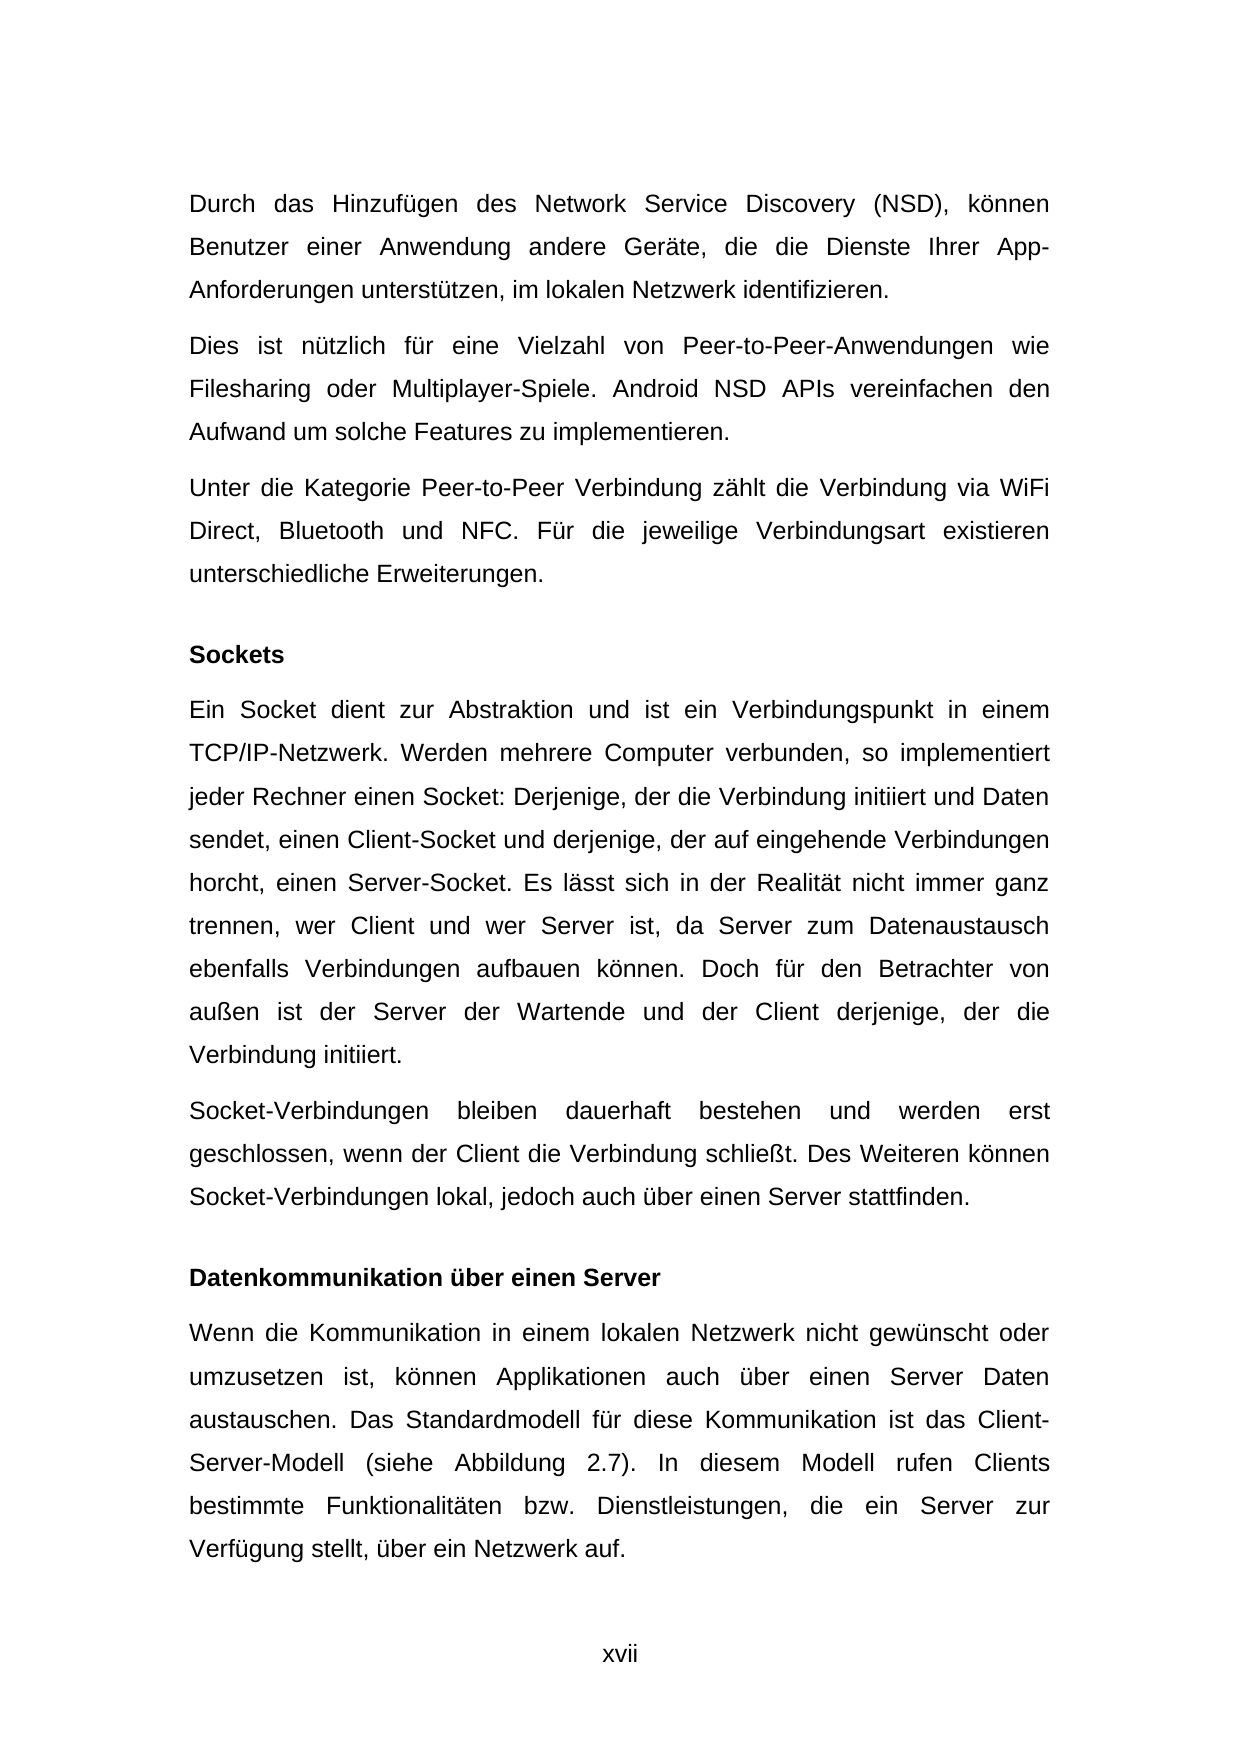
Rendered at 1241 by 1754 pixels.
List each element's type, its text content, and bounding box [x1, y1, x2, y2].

text Dies ist nützlich für eine Vielzahl von Peer-to-Peer-Anwendungen wie Filesharing oder Multiplayer-Spiele. Android NSD APIs vereinfachen den Aufwand um solche Features zu implementieren. [189, 331, 1051, 446]
text Datenkommunikation über einen Server [189, 1263, 1051, 1291]
text Sockets [189, 639, 1051, 668]
text Durch das Hinzufügen des Network Service Discovery (NSD), können Benutzer einer Anwendung andere Geräte, die die Dienste Ihrer App-Anforderungen unterstützen, im lokalen Netzwerk identifizieren. [189, 189, 1051, 304]
text Wenn die Kommunikation in einem lokalen Netzwerk nicht gewünscht oder umzusetzen ist, können Applikationen auch über einen Server Daten austauschen. Das Standardmodell für diese Kommunikation ist das Client-Server-Modell (siehe Abbildung 2.7). In diesem Modell rufen Clients bestimmte Funktionalitäten bzw. Dienstleistungen, die ein Server zur Verfügung stellt, über ein Netzwerk auf. [189, 1318, 1051, 1563]
text Ein Socket dient zur Abstraktion und ist ein Verbindungspunkt in einem TCP/IP-Netzwerk. Werden mehrere Computer verbunden, so implementiert jeder Rechner einen Socket: Derjenige, der die Verbindung initiiert und Daten sendet, einen Client-Socket und derjenige, der auf eingehende Verbindungen horcht, einen Server-Socket. Es lässt sich in der Realität nicht immer ganz trennen, wer Client und wer Server ist, da Server zum Datenaustausch ebenfalls Verbindungen aufbauen können. Doch für den Betrachter von außen ist der Server der Wartende und der Client derjenige, der die Verbindung initiiert. [189, 695, 1051, 1069]
text Unter die Kategorie Peer-to-Peer Verbindung zählt die Verbindung via WiFi Direct, Bluetooth und NFC. Für die jeweilige Verbindungsart existieren unterschiedliche Erweiterungen. [189, 473, 1051, 588]
text Socket-Verbindungen bleiben dauerhaft bestehen und werden erst geschlossen, wenn der Client die Verbindung schließt. Des Weiteren können Socket-Verbindungen lokal, jedoch auch über einen Server stattfinden. [189, 1096, 1051, 1211]
